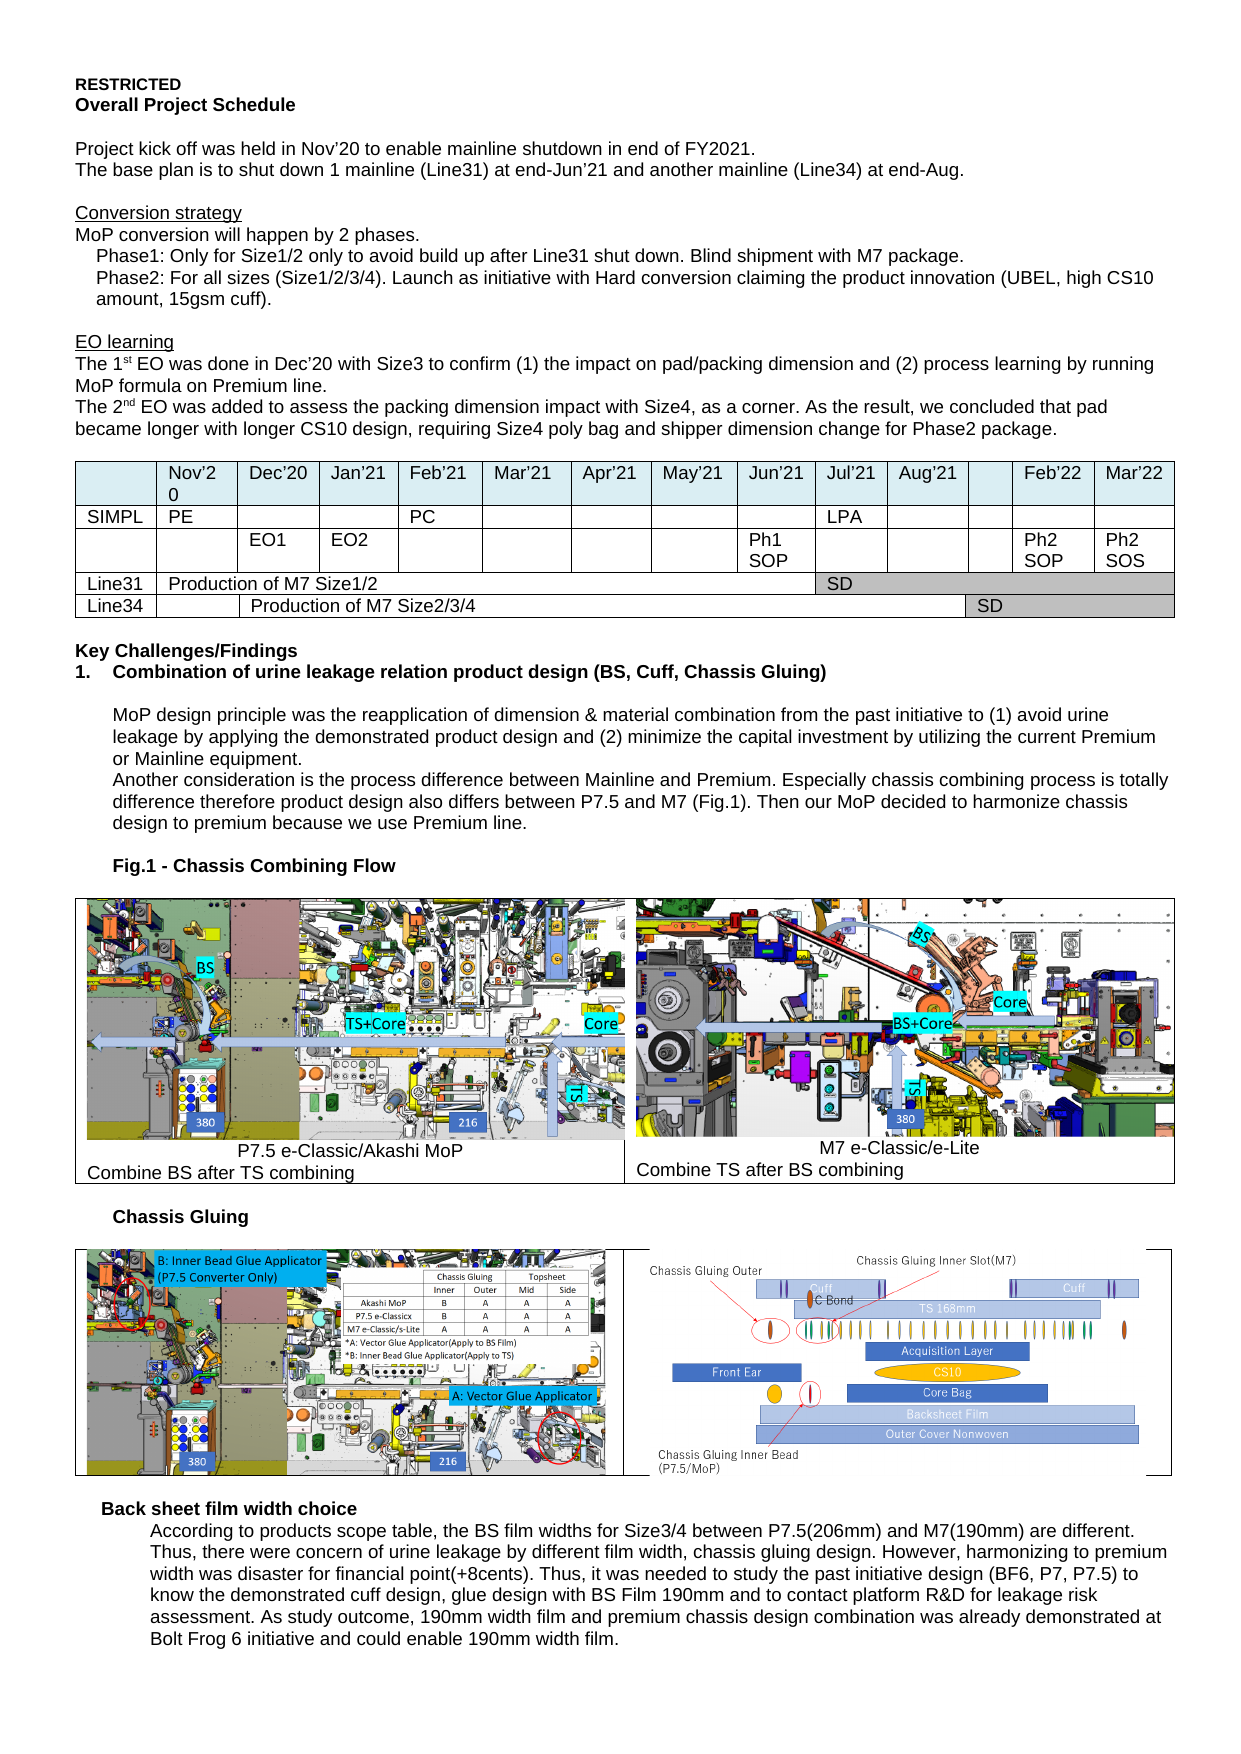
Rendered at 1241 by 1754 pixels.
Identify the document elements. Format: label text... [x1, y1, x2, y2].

table_cell [483, 506, 571, 527]
table_cell [652, 506, 737, 527]
table_cell [969, 506, 1012, 527]
table_cell EO2 [320, 529, 398, 572]
table_cell Ph1 SOP [738, 529, 815, 572]
table_cell Line31 [76, 573, 156, 594]
table_cell [572, 506, 651, 527]
table_cell PE [157, 506, 237, 527]
table_header May’21 [652, 462, 737, 505]
table_cell [157, 595, 239, 617]
table_cell Ph2 SOP [1013, 529, 1094, 572]
table_header Aug’21 [888, 462, 968, 505]
text EO learning [75, 331, 1174, 353]
table_header Feb’22 [1013, 462, 1094, 505]
table_cell [572, 529, 651, 572]
table_cell [1013, 506, 1094, 527]
table_header [76, 1250, 86, 1475]
table_cell SD [816, 573, 1174, 594]
text The 1st EO was done in Dec’20 with Size3 to confirm (1) the impact on pad/packing dimension and (2) process learning by running MoP formula on Premium line. [75, 353, 1174, 396]
table_cell Line34 [76, 595, 156, 617]
table_cell Production of M7 Size1/2 [157, 573, 815, 594]
list Back sheet film width choice [75, 1498, 1174, 1519]
table_cell SD [966, 595, 1174, 617]
table_header [606, 1250, 623, 1475]
table_cell EO1 [238, 529, 319, 572]
picture [649, 1249, 1147, 1476]
picture [86, 899, 625, 1140]
table_cell [320, 506, 398, 527]
table_cell PC [399, 506, 482, 527]
text Phase2: For all sizes (Size1/2/3/4). Launch as initiative with Hard conversion claiming the product innovation (UBEL, high CS10 amount, 15gsm cuff). [96, 267, 1174, 310]
list Another consideration is the process difference between Mainline and Premium. Especially chassis combining process is totally difference therefore product design also differs between P7.5 and M7 (Fig.1). Then our MoP decided to harmonize chassis design to premium because we use Premium line. [112, 769, 1174, 833]
table_header [1147, 1250, 1171, 1475]
picture [636, 899, 1174, 1137]
table_header Feb’21 [399, 462, 482, 505]
text The base plan is to shut down 1 mainline (Line31) at end-Jun’21 and another mainline (Line34) at end-Aug. [75, 159, 1174, 180]
table_cell [76, 529, 156, 572]
table_cell [652, 529, 737, 572]
text Conversion strategy [75, 202, 1174, 223]
table_header [76, 462, 156, 505]
table_header Mar’21 [483, 462, 571, 505]
table_header P7.5 e-Classic/Akashi MoP Combine BS after TS combining [76, 899, 624, 1183]
table_header [624, 1250, 649, 1475]
list According to products scope table, the BS film widths for Size3/4 between P7.5(206mm) and M7(190mm) are different. Thus, there were concern of urine leakage by different film width, chassis gluing design. However, harmonizing to premium width was disaster for financial point(+8cents). Thus, it was needed to study the past initiative design (BF6, P7, P7.5) to know the demonstrated cuff design, glue design with BS Film 190mm and to contact platform R&D for leakage risk assessment. As study outcome, 190mm width film and premium chassis design combination was already demonstrated at Bolt Frog 6 initiative and could enable 190mm width film. [150, 1519, 1174, 1649]
table_cell [238, 506, 319, 527]
text Overall Project Schedule [75, 94, 1174, 116]
table_cell [888, 529, 968, 572]
list Chassis Gluing [112, 1206, 1174, 1227]
picture [86, 1249, 606, 1475]
table_cell [157, 529, 237, 572]
text Project kick off was held in Nov’20 to enable mainline shutdown in end of FY2021. [75, 137, 1174, 159]
text MoP conversion will happen by 2 phases. [75, 223, 1174, 245]
table_cell Ph2 SOS [1095, 529, 1174, 572]
table_header Mar’22 [1095, 462, 1174, 505]
table_cell LPA [816, 506, 887, 527]
table_cell [399, 529, 482, 572]
table_cell [816, 529, 887, 572]
table_header Apr’21 [572, 462, 651, 505]
list Combination of urine leakage relation product design (BS, Cuff, Chassis Gluing) [75, 661, 1174, 683]
table_cell [483, 529, 571, 572]
table_cell Production of M7 Size2/3/4 [240, 595, 965, 617]
text Phase1: Only for Size1/2 only to avoid build up after Line31 shut down. Blind shipment with M7 package. [96, 245, 1174, 267]
text Key Challenges/Findings [75, 639, 1174, 661]
table_header Dec’20 [238, 462, 319, 505]
table_cell SIMPL [76, 506, 156, 527]
text The 2nd EO was added to assess the packing dimension impact with Size4, as a corner. As the result, we concluded that pad became longer with longer CS10 design, requiring Size4 poly bag and shipper dimension change for Phase2 package. [75, 396, 1174, 439]
table_cell [738, 506, 815, 527]
table_header Jan’21 [320, 462, 398, 505]
table_header Jul’21 [816, 462, 887, 505]
table_cell [888, 506, 968, 527]
table_cell [1095, 506, 1174, 527]
table_header M7 e-Classic/e-Lite Combine TS after BS combining [625, 899, 1174, 1183]
table_cell [969, 529, 1012, 572]
table_header Jun’21 [738, 462, 815, 505]
table_header [969, 462, 1012, 505]
list MoP design principle was the reapplication of dimension & material combination from the past initiative to (1) avoid urine leakage by applying the demonstrated product design and (2) minimize the capital investment by utilizing the current Premium or Mainline equipment. [112, 704, 1174, 769]
table_header Nov’20 [157, 462, 237, 505]
list Fig.1 - Chassis Combining Flow [112, 855, 1174, 877]
